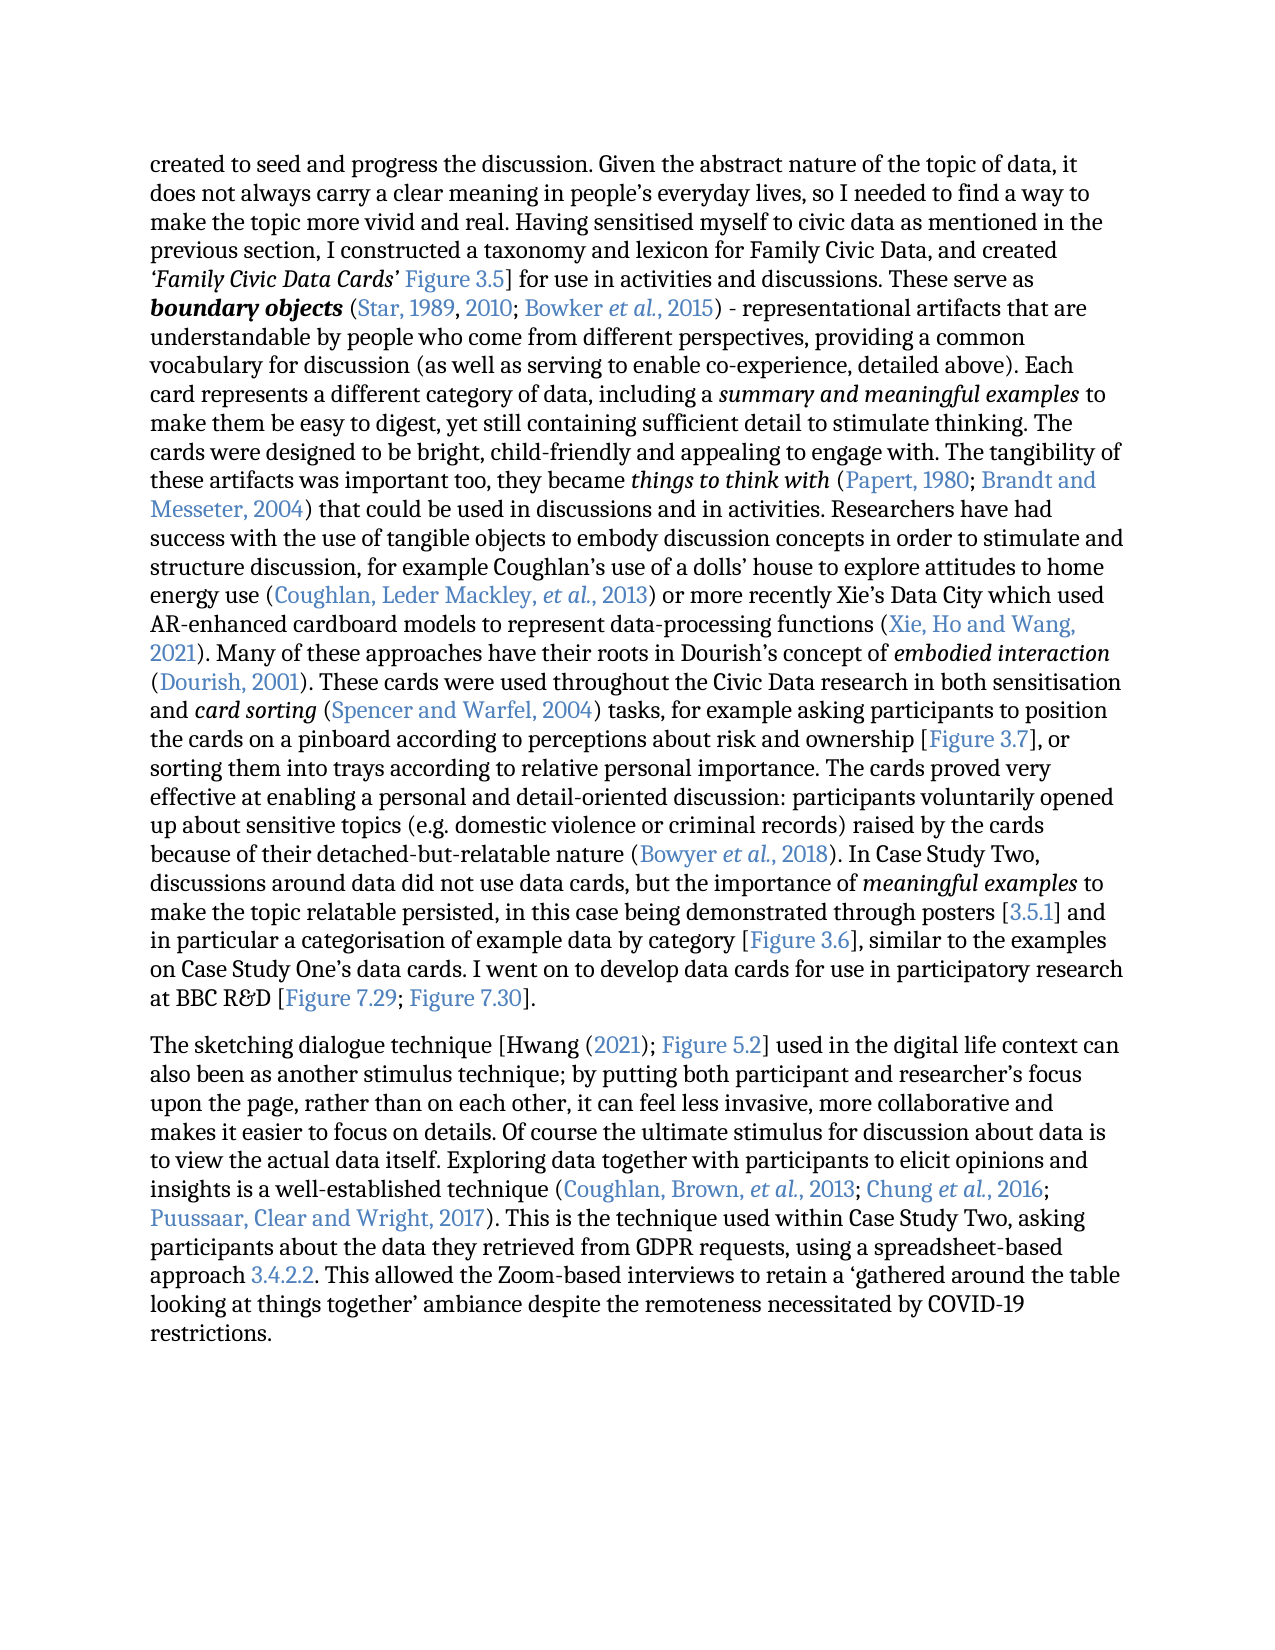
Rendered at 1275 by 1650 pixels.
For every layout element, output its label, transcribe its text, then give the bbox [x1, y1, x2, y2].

text The sketching dialogue technique [Hwang (2021); Figure 5.2] used in the digital life context can also been as another stimulus technique; by putting both participant and researcher’s focus upon the page, rather than on each other, it can feel less invasive, more collaborative and makes it easier to focus on details. Of course the ultimate stimulus for discussion about data is to view the actual data itself. Exploring data together with participants to elicit opinions and insights is a well-established technique (Coughlan, Brown, et al., 2013; Chung et al., 2016; Puussaar, Clear and Wright, 2017). This is the technique used within Case Study Two, asking participants about the data they retrieved from GDPR requests, using a spreadsheet-based approach 3.4.2.2. This allowed the Zoom-based interviews to retain a ‘gathered around the table looking at things together’ ambiance despite the remoteness necessitated by COVID-19 restrictions. [150, 1031, 1125, 1347]
